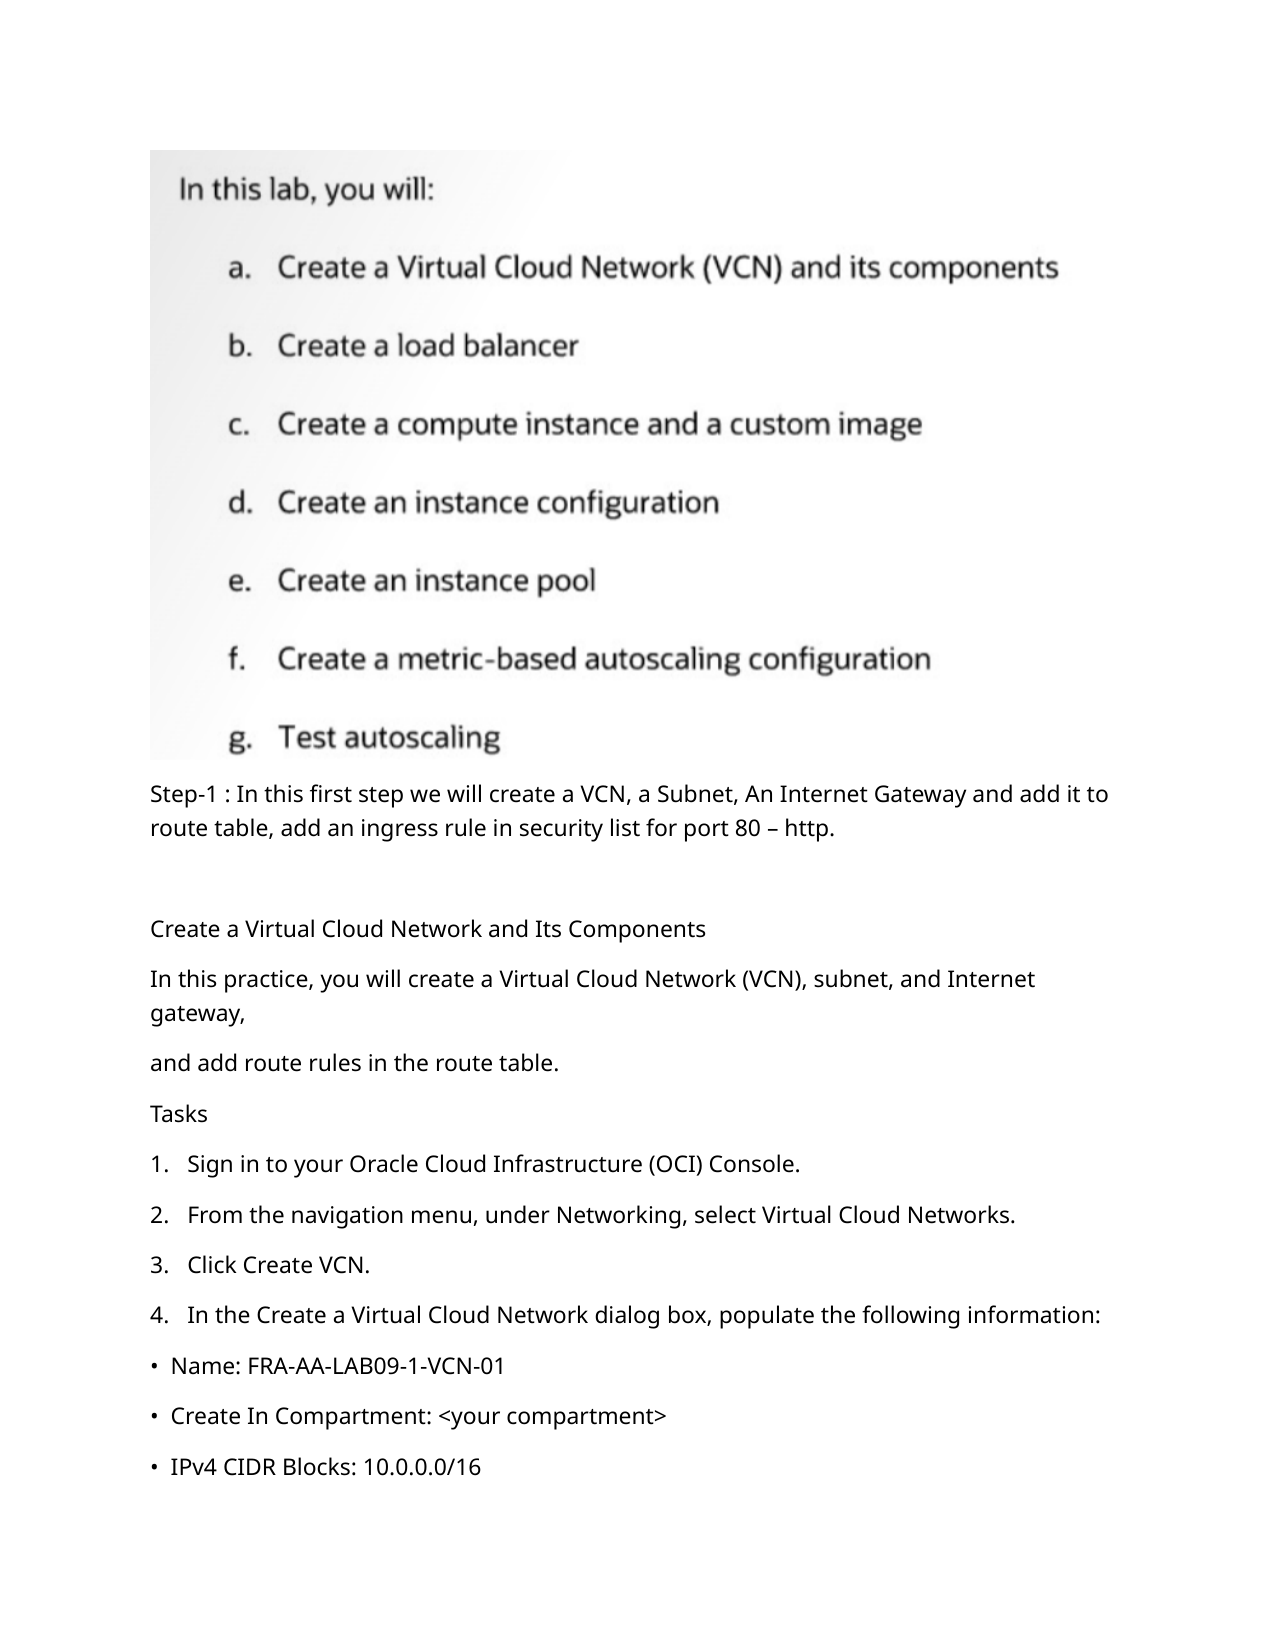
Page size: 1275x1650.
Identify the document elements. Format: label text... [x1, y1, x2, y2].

text • Create In Compartment: <your compartment> [150, 1400, 1125, 1432]
text Create a Virtual Cloud Network and Its Components [150, 913, 1125, 944]
text 1. Sign in to your Oracle Cloud Infrastructure (OCI) Console. [150, 1148, 1125, 1179]
text 2. From the navigation menu, under Networking, select Virtual Cloud Networks. [150, 1199, 1125, 1230]
text Tasks [150, 1098, 1125, 1129]
text • Name: FRA-AA-LAB09-1-VCN-01 [150, 1350, 1125, 1381]
text 4. In the Create a Virtual Cloud Network dialog box, populate the following information: [150, 1299, 1125, 1331]
text 3. Click Create VCN. [150, 1249, 1125, 1280]
text and add route rules in the route table. [150, 1047, 1125, 1079]
text Step-1 : In this first step we will create a VCN, a Subnet, An Internet Gateway and add it to route table, add an ingress rule in security list for port 80 – http. [150, 778, 1125, 843]
text • IPv4 CIDR Blocks: 10.0.0.0/16 [150, 1451, 1125, 1482]
picture [150, 150, 1125, 760]
text In this practice, you will create a Virtual Cloud Network (VCN), subnet, and Internet gateway, [150, 963, 1125, 1028]
